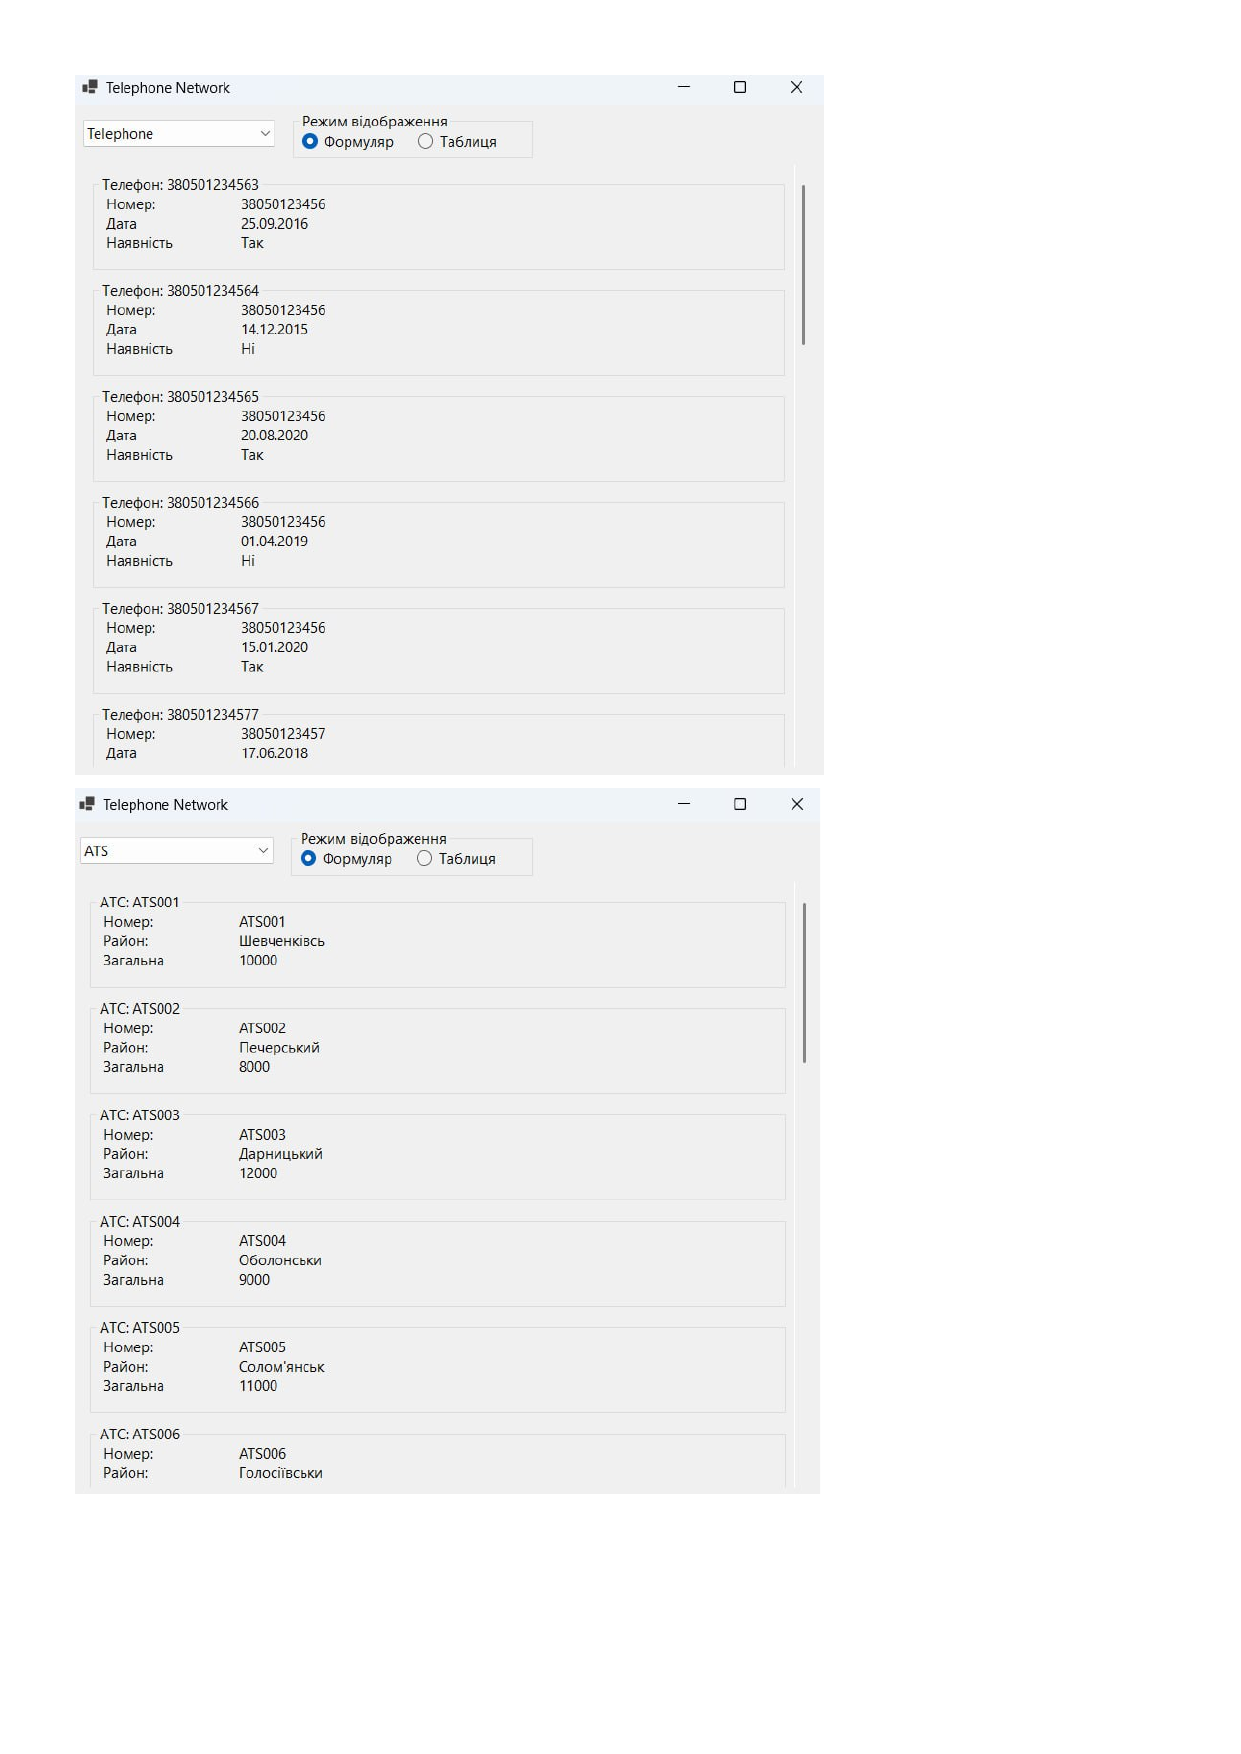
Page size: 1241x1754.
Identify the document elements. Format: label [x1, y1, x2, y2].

picture [75, 788, 821, 1494]
picture [75, 75, 824, 775]
